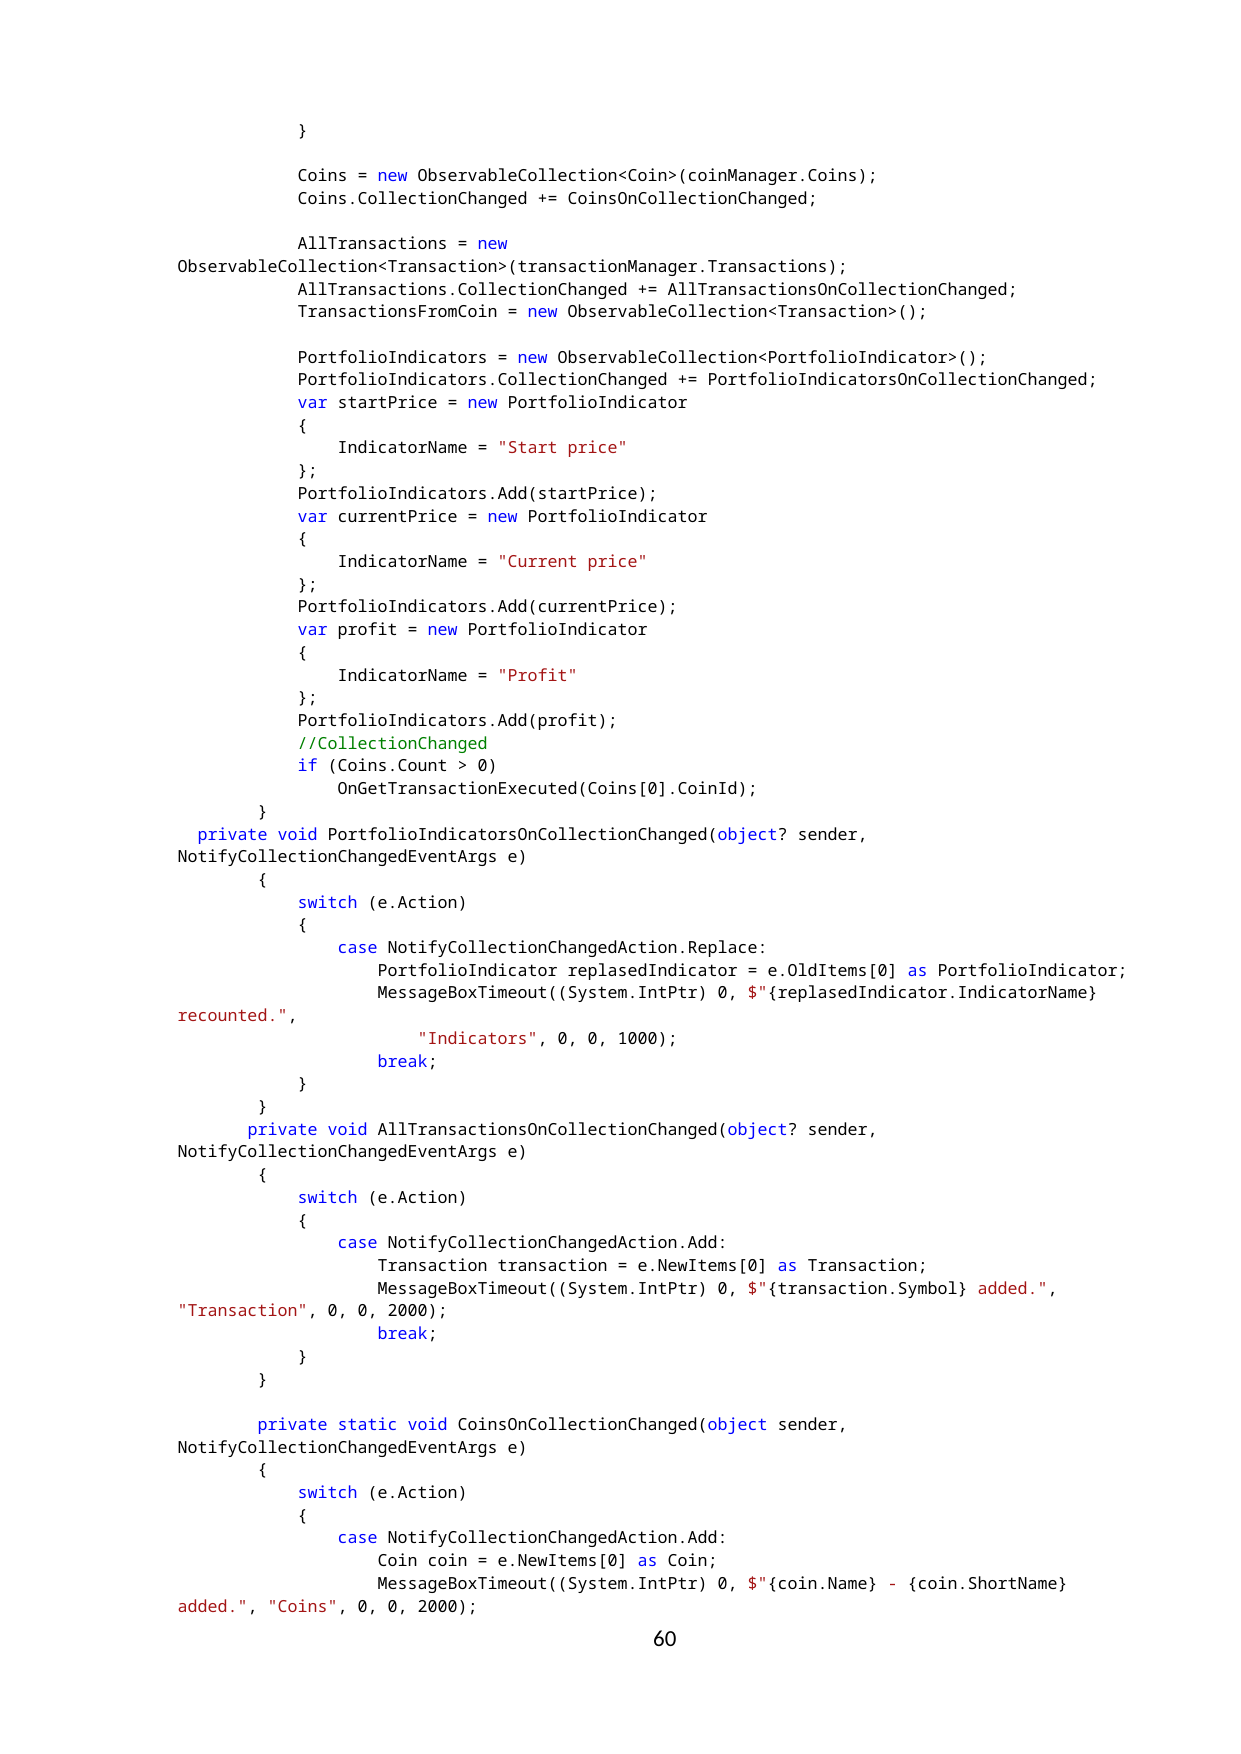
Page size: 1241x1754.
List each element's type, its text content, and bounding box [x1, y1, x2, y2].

text case NotifyCollectionChangedAction.Add: [177, 1526, 1152, 1549]
text { [177, 1163, 1152, 1185]
text private void AllTransactionsOnCollectionChanged(object? sender, NotifyCollectionChangedEventArgs e) [177, 1117, 1152, 1163]
text IndicatorName = "Profit" [177, 663, 1152, 686]
text MessageBoxTimeout((System.IntPtr) 0, $"{transaction.Symbol} added.", "Transaction", 0, 0, 2000); [177, 1276, 1152, 1322]
text } [177, 799, 1152, 822]
text { [177, 527, 1152, 549]
text }; [177, 572, 1152, 595]
text } [177, 1344, 1152, 1367]
text OnGetTransactionExecuted(Coins[0].CoinId); [177, 777, 1152, 799]
text var startPrice = new PortfolioIndicator [177, 391, 1152, 413]
text MessageBoxTimeout((System.IntPtr) 0, $"{coin.Name} - {coin.ShortName} added.", "Coins", 0, 0, 2000); [177, 1571, 1152, 1617]
text { [177, 640, 1152, 663]
text var profit = new PortfolioIndicator [177, 618, 1152, 640]
text var currentPrice = new PortfolioIndicator [177, 504, 1152, 527]
text PortfolioIndicators.Add(startPrice); [177, 481, 1152, 504]
text { [177, 1208, 1152, 1231]
text switch (e.Action) [177, 1481, 1152, 1503]
text switch (e.Action) [177, 890, 1152, 913]
text IndicatorName = "Start price" [177, 436, 1152, 459]
text PortfolioIndicators.Add(currentPrice); [177, 595, 1152, 618]
text break; [177, 1049, 1152, 1072]
text } [177, 1072, 1152, 1094]
text { [177, 413, 1152, 436]
text "Indicators", 0, 0, 1000); [177, 1026, 1152, 1049]
text { [177, 913, 1152, 936]
text case NotifyCollectionChangedAction.Add: [177, 1231, 1152, 1253]
text } [177, 1094, 1152, 1117]
text private static void CoinsOnCollectionChanged(object sender, NotifyCollectionChangedEventArgs e) [177, 1412, 1152, 1458]
text } [177, 1367, 1152, 1390]
text break; [177, 1322, 1152, 1344]
text switch (e.Action) [177, 1185, 1152, 1208]
text AllTransactions.CollectionChanged += AllTransactionsOnCollectionChanged; [177, 277, 1152, 300]
text if (Coins.Count > 0) [177, 754, 1152, 777]
text { [177, 1458, 1152, 1481]
text Coin coin = e.NewItems[0] as Coin; [177, 1549, 1152, 1571]
text }; [177, 459, 1152, 481]
text IndicatorName = "Current price" [177, 549, 1152, 572]
text PortfolioIndicators = new ObservableCollection<PortfolioIndicator>(); [177, 345, 1152, 368]
text }; [177, 686, 1152, 708]
text PortfolioIndicator replasedIndicator = e.OldItems[0] as PortfolioIndicator; [177, 958, 1152, 981]
text //CollectionChanged [177, 731, 1152, 754]
text case NotifyCollectionChangedAction.Replace: [177, 936, 1152, 958]
text Coins = new ObservableCollection<Coin>(coinManager.Coins); [177, 163, 1152, 186]
text Coins.CollectionChanged += CoinsOnCollectionChanged; [177, 186, 1152, 209]
text PortfolioIndicators.CollectionChanged += PortfolioIndicatorsOnCollectionChanged; [177, 368, 1152, 391]
text AllTransactions = new ObservableCollection<Transaction>(transactionManager.Transactions); [177, 232, 1152, 277]
text { [177, 1503, 1152, 1526]
text } [177, 118, 1152, 141]
text TransactionsFromCoin = new ObservableCollection<Transaction>(); [177, 300, 1152, 322]
text MessageBoxTimeout((System.IntPtr) 0, $"{replasedIndicator.IndicatorName} recounted.", [177, 981, 1152, 1026]
text Transaction transaction = e.NewItems[0] as Transaction; [177, 1253, 1152, 1276]
text PortfolioIndicators.Add(profit); [177, 708, 1152, 731]
text { [177, 867, 1152, 890]
text private void PortfolioIndicatorsOnCollectionChanged(object? sender, NotifyCollectionChangedEventArgs e) [177, 822, 1152, 867]
